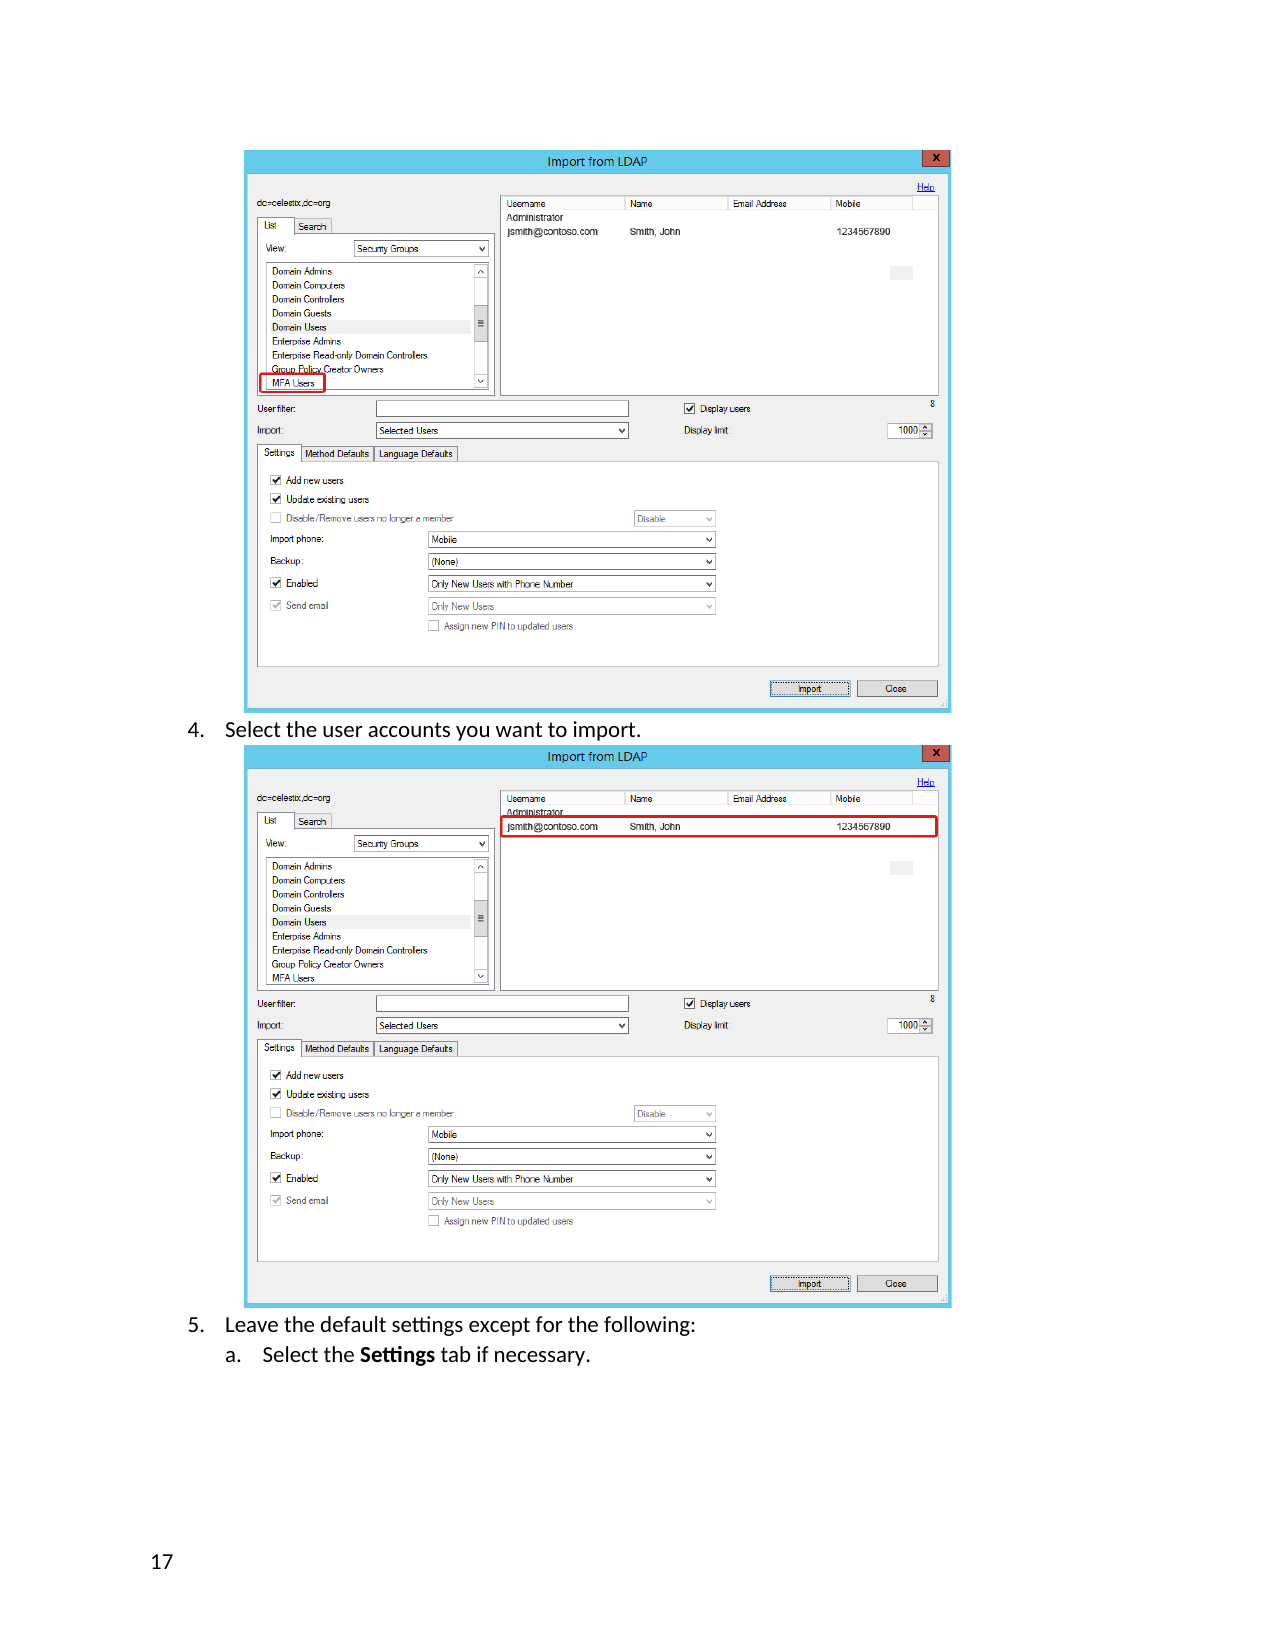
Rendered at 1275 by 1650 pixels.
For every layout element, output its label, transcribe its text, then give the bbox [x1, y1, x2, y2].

list Select the Settings tab if necessary. [225, 1340, 1125, 1368]
list Select the user accounts you want to import. [187, 715, 1125, 743]
list Leave the default settings except for the following: [187, 1310, 1125, 1338]
picture [243, 150, 952, 713]
picture [243, 745, 952, 1308]
